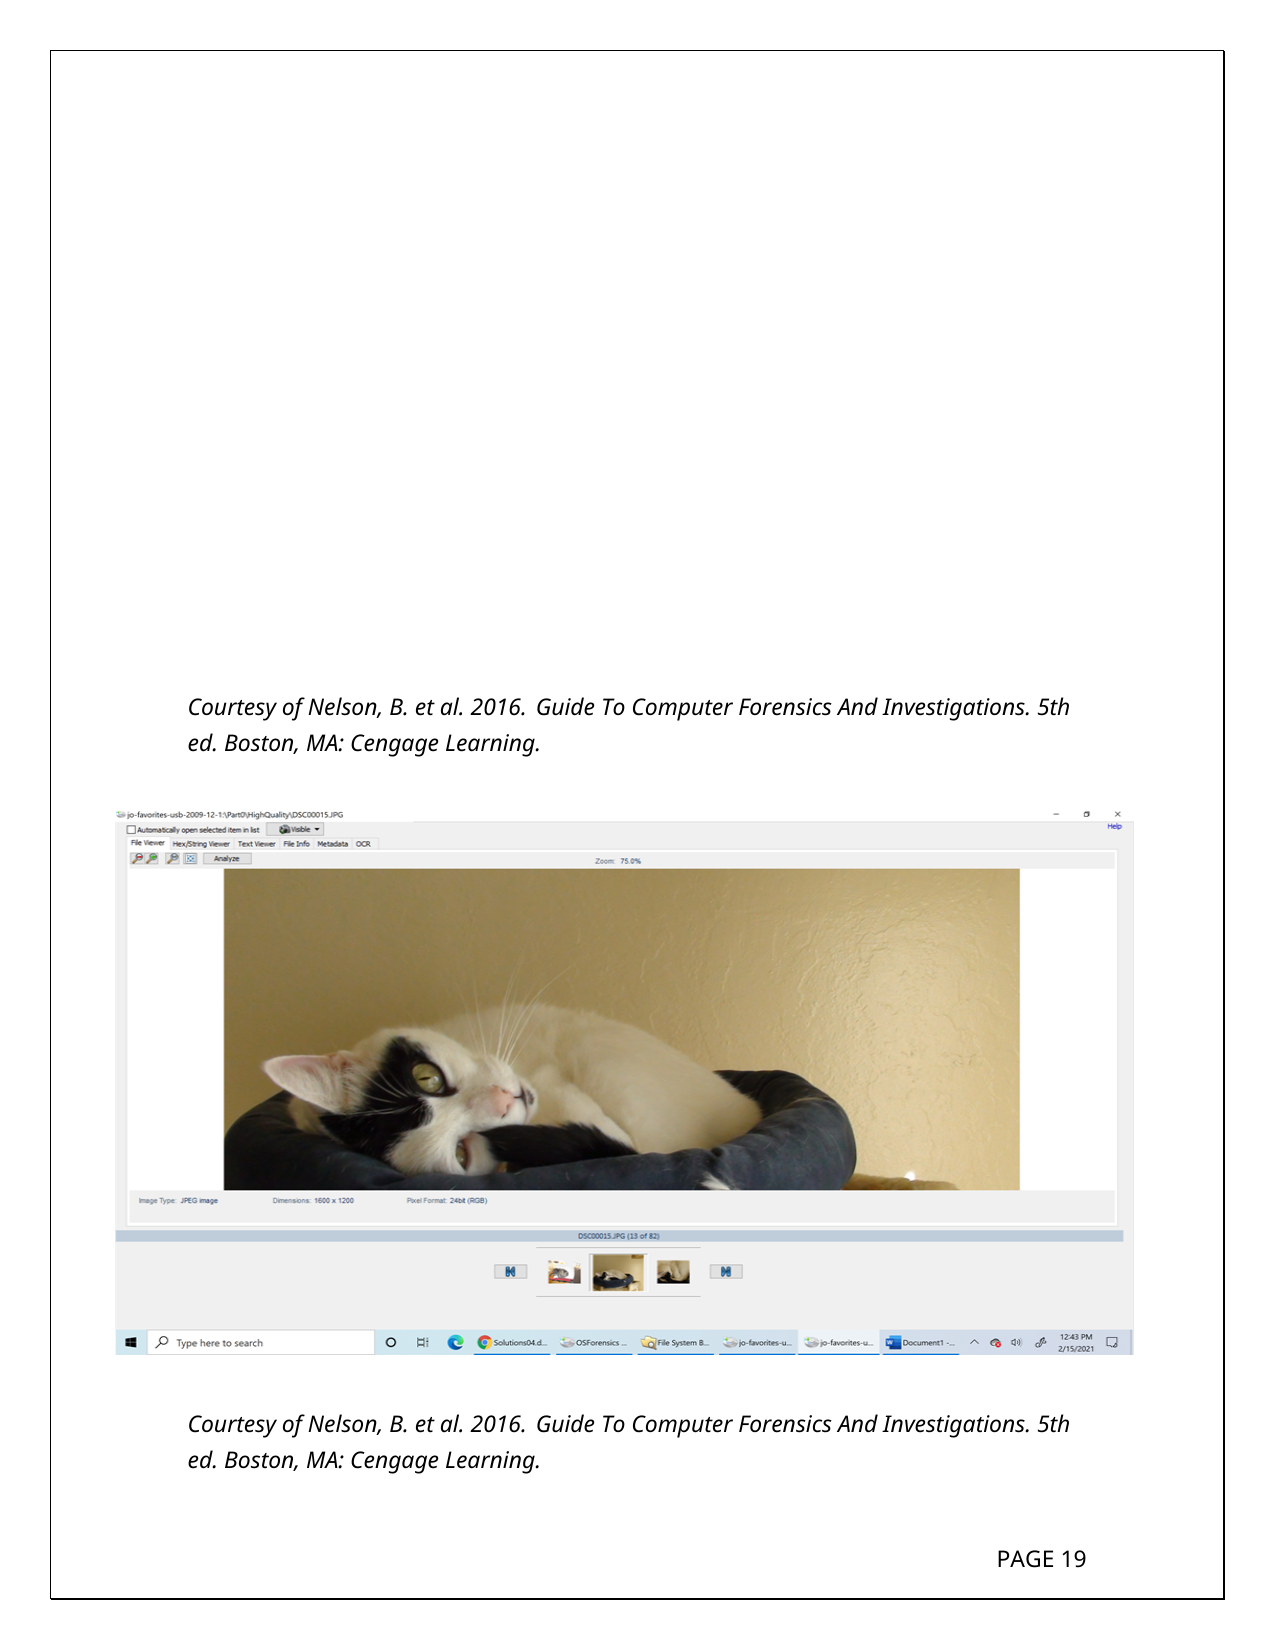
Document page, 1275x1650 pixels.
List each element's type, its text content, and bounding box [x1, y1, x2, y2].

picture [115, 808, 1134, 1355]
text Courtesy of Nelson, B. et al. 2016. Guide To Computer Forensics And Investigations. 5th ed. Boston, MA: Cengage Learning. [187, 1408, 1086, 1475]
text Courtesy of Nelson, B. et al. 2016. Guide To Computer Forensics And Investigations. 5th ed. Boston, MA: Cengage Learning. [187, 691, 1086, 758]
